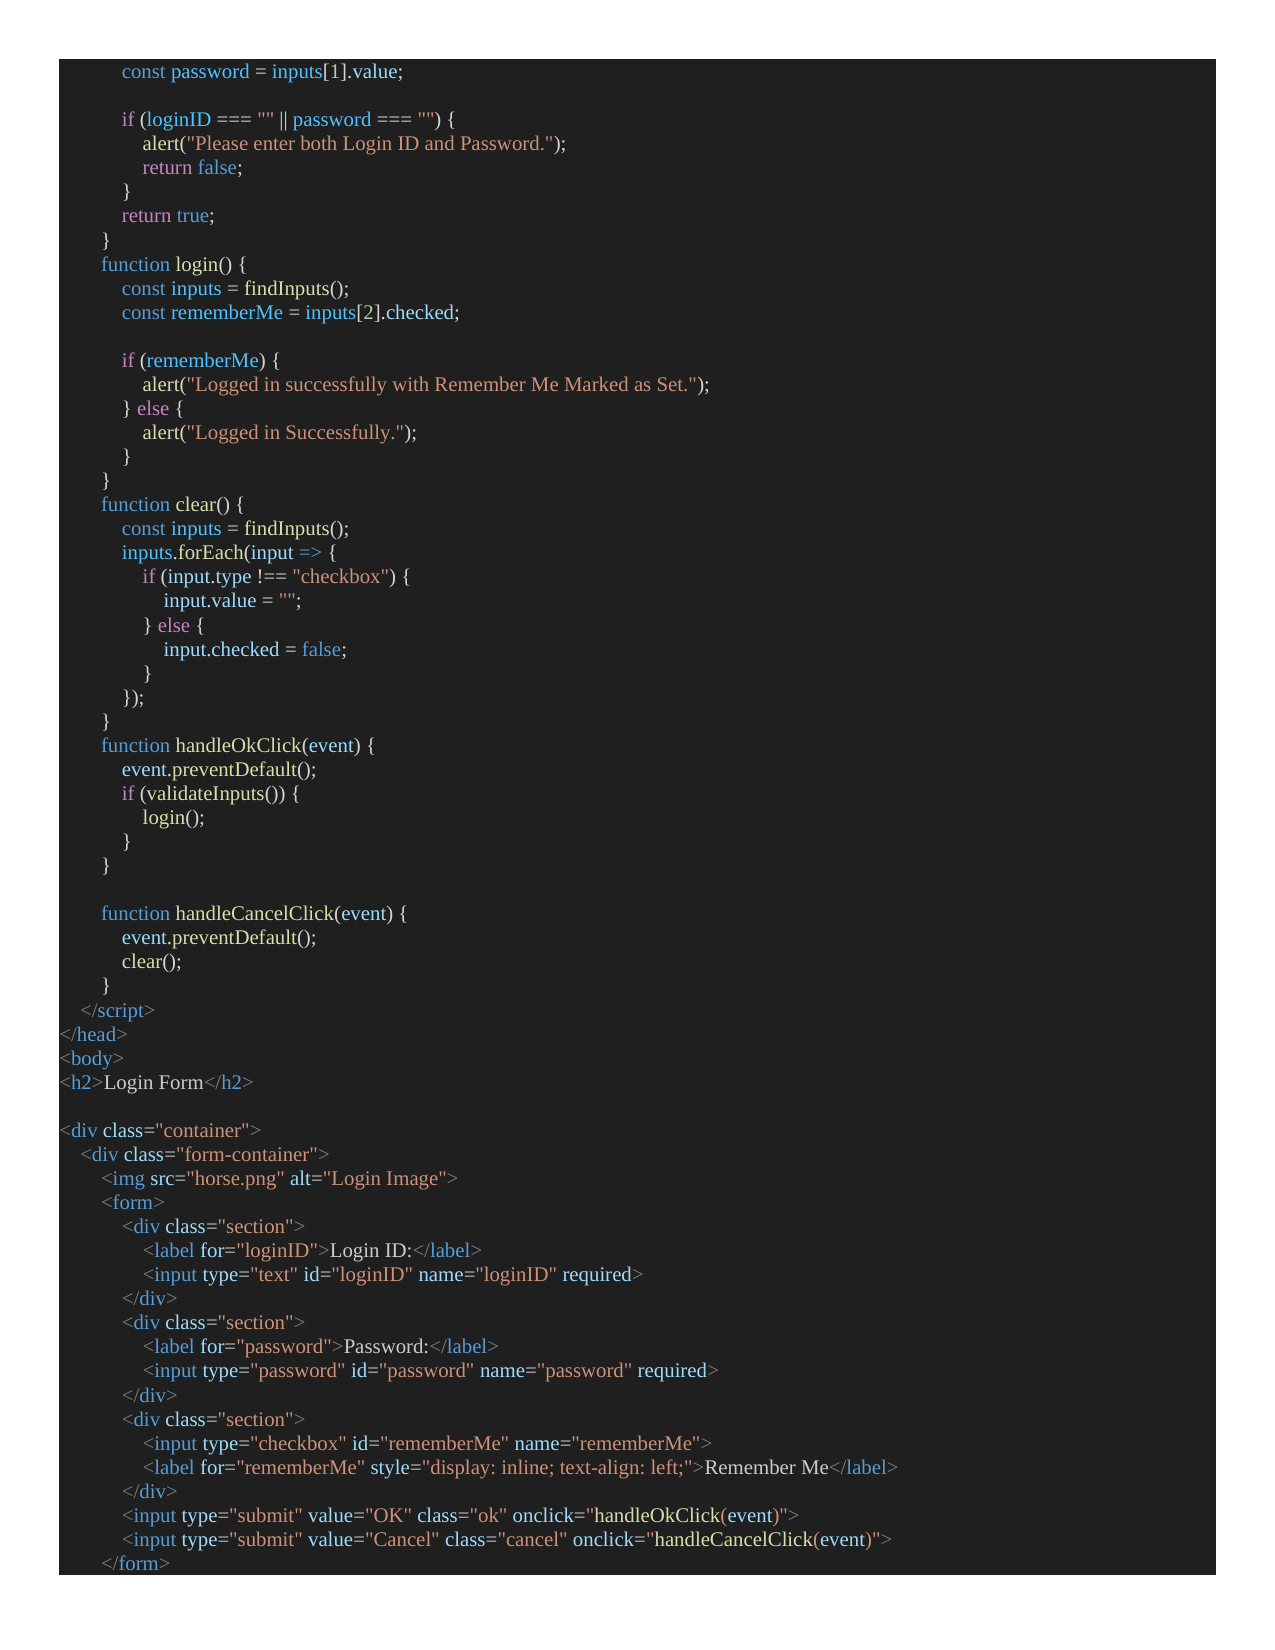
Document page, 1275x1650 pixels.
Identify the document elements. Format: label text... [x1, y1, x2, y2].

text function clear() { [59, 492, 1216, 516]
text const password = inputs[1].value; [59, 59, 1216, 83]
text const inputs = findInputs(); [59, 276, 1216, 300]
text event.preventDefault(); [59, 757, 1216, 781]
text <div class="section"> [59, 1407, 1216, 1431]
text <input type="checkbox" id="rememberMe" name="rememberMe"> [59, 1431, 1216, 1455]
text <label for="loginID">Login ID:</label> [59, 1238, 1216, 1262]
text inputs.forEach(input => { [59, 540, 1216, 564]
text </div> [59, 1286, 1216, 1310]
text <input type="submit" value="Cancel" class="cancel" onclick="handleCancelClick(event)"> [59, 1527, 1216, 1551]
text if (input.type !== "checkbox") { [59, 564, 1216, 588]
text return true; [59, 203, 1216, 227]
text } [59, 973, 1216, 997]
text return false; [59, 155, 1216, 179]
text </script> [59, 997, 1216, 1022]
text <input type="password" id="password" name="password" required> [59, 1358, 1216, 1382]
text function handleCancelClick(event) { [59, 901, 1216, 925]
text <label for="rememberMe" style="display: inline; text-align: left;">Remember Me</label> [59, 1455, 1216, 1479]
text } [59, 853, 1216, 877]
text <img src="horse.png" alt="Login Image"> [59, 1166, 1216, 1190]
text alert("Logged in Successfully."); [59, 420, 1216, 444]
text } [59, 227, 1216, 252]
text } else { [59, 612, 1216, 637]
text if (validateInputs()) { [59, 781, 1216, 805]
text alert("Please enter both Login ID and Password."); [59, 131, 1216, 155]
text <div class="container"> [59, 1118, 1216, 1142]
text <div class="section"> [59, 1214, 1216, 1238]
text const inputs = findInputs(); [59, 516, 1216, 540]
text } else { [59, 396, 1216, 420]
text login(); [59, 805, 1216, 829]
text alert("Logged in successfully with Remember Me Marked as Set."); [59, 372, 1216, 396]
text clear(); [59, 949, 1216, 973]
text } [59, 444, 1216, 468]
text </head> [59, 1022, 1216, 1046]
text <h2>Login Form</h2> [59, 1070, 1216, 1094]
text }); [59, 685, 1216, 709]
text } [59, 468, 1216, 492]
text </div> [59, 1479, 1216, 1503]
text } [59, 179, 1216, 203]
text } [59, 709, 1216, 733]
text <input type="submit" value="OK" class="ok" onclick="handleOkClick(event)"> [59, 1503, 1216, 1527]
text function login() { [59, 252, 1216, 276]
text <input type="text" id="loginID" name="loginID" required> [59, 1262, 1216, 1286]
text <form> [59, 1190, 1216, 1214]
text } [59, 829, 1216, 853]
text <body> [59, 1046, 1216, 1070]
text if (rememberMe) { [59, 348, 1216, 372]
text const rememberMe = inputs[2].checked; [59, 300, 1216, 324]
text input.checked = false; [59, 637, 1216, 661]
text input.value = ""; [59, 588, 1216, 612]
text <div class="section"> [59, 1310, 1216, 1334]
text <label for="password">Password:</label> [59, 1334, 1216, 1358]
text } [59, 661, 1216, 685]
text if (loginID === "" || password === "") { [59, 107, 1216, 131]
text function handleOkClick(event) { [59, 733, 1216, 757]
text event.preventDefault(); [59, 925, 1216, 949]
text </form> [59, 1551, 1216, 1575]
text <div class="form-container"> [59, 1142, 1216, 1166]
text </div> [59, 1382, 1216, 1407]
